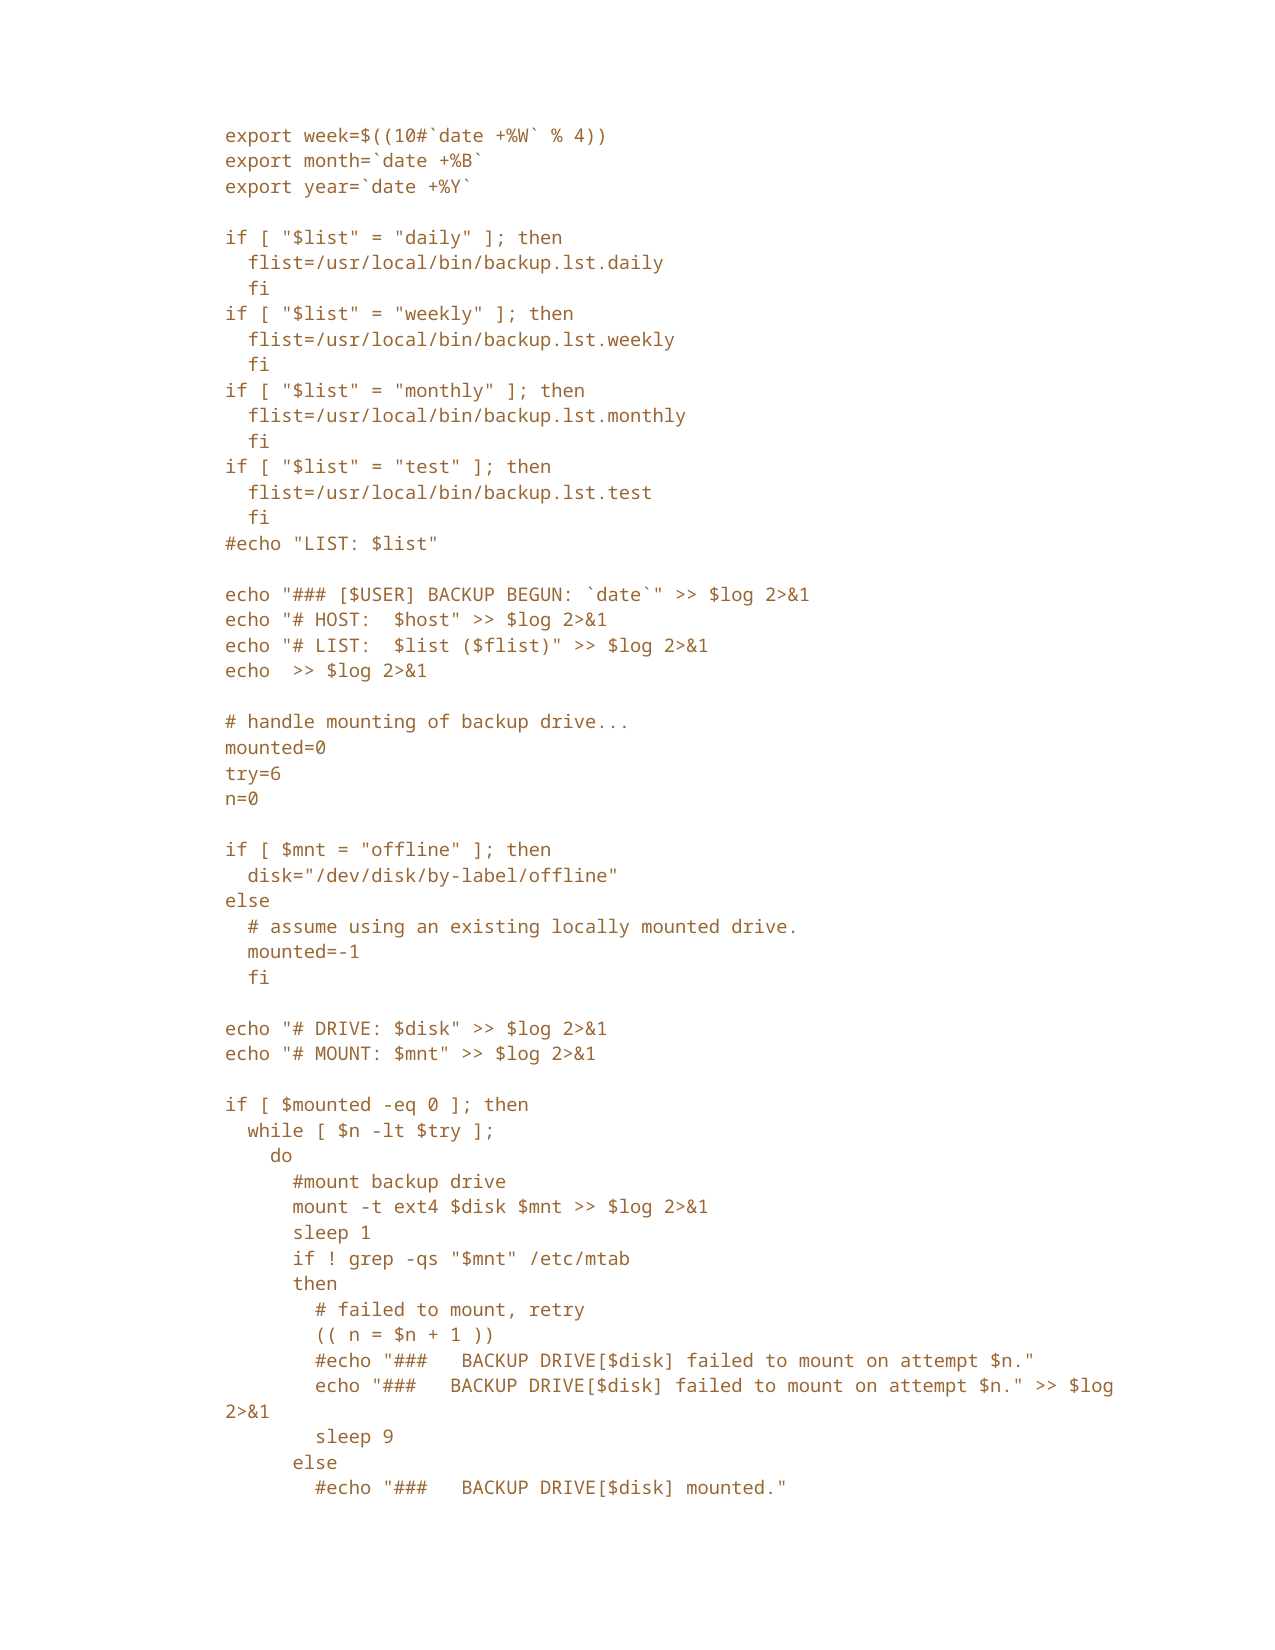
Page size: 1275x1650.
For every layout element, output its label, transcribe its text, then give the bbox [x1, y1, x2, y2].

text #echo "### BACKUP DRIVE[$disk] mounted." [225, 1474, 1125, 1500]
text echo "# MOUNT: $mnt" >> $log 2>&1 [225, 1041, 1125, 1066]
text fi [225, 428, 1125, 454]
text flist=/usr/local/bin/backup.lst.weekly [225, 326, 1125, 352]
text echo "# HOST: $host" >> $log 2>&1 [225, 607, 1125, 632]
text fi [225, 505, 1125, 530]
text fi [225, 352, 1125, 377]
text # handle mounting of backup drive... [225, 709, 1125, 734]
text flist=/usr/local/bin/backup.lst.monthly [225, 403, 1125, 428]
text flist=/usr/local/bin/backup.lst.daily [225, 249, 1125, 275]
text fi [225, 275, 1125, 301]
text echo >> $log 2>&1 [225, 658, 1125, 683]
text fi [225, 964, 1125, 989]
text #echo "LIST: $list" [225, 530, 1125, 556]
text then [225, 1270, 1125, 1296]
text while [ $n -lt $try ]; [225, 1117, 1125, 1143]
text mount -t ext4 $disk $mnt >> $log 2>&1 [225, 1194, 1125, 1219]
text export week=$((10#`date +%W` % 4)) [225, 122, 1125, 147]
text if [ $mnt = "offline" ]; then [225, 836, 1125, 862]
text #echo "### BACKUP DRIVE[$disk] failed to mount on attempt $n." [225, 1347, 1125, 1372]
text if [ $mounted -eq 0 ]; then [225, 1092, 1125, 1117]
text sleep 1 [225, 1219, 1125, 1245]
text #mount backup drive [225, 1168, 1125, 1194]
text echo "# LIST: $list ($flist)" >> $log 2>&1 [225, 632, 1125, 658]
text sleep 9 [225, 1423, 1125, 1449]
text if [ "$list" = "monthly" ]; then [225, 377, 1125, 403]
text n=0 [225, 785, 1125, 811]
text # assume using an existing locally mounted drive. [225, 913, 1125, 938]
text try=6 [225, 760, 1125, 785]
text export year=`date +%Y` [225, 173, 1125, 198]
text else [225, 1449, 1125, 1474]
text if [ "$list" = "weekly" ]; then [225, 301, 1125, 326]
text echo "### BACKUP DRIVE[$disk] failed to mount on attempt $n." >> $log 2>&1 [225, 1372, 1125, 1423]
text echo "# DRIVE: $disk" >> $log 2>&1 [225, 1015, 1125, 1041]
text mounted=-1 [225, 938, 1125, 964]
text disk="/dev/disk/by-label/offline" [225, 862, 1125, 887]
text flist=/usr/local/bin/backup.lst.test [225, 479, 1125, 505]
text else [225, 887, 1125, 913]
text mounted=0 [225, 734, 1125, 760]
text if [ "$list" = "test" ]; then [225, 454, 1125, 479]
text echo "### [$USER] BACKUP BEGUN: `date`" >> $log 2>&1 [225, 581, 1125, 607]
text # failed to mount, retry [225, 1296, 1125, 1321]
text if [ "$list" = "daily" ]; then [225, 224, 1125, 249]
text export month=`date +%B` [225, 147, 1125, 173]
text (( n = $n + 1 )) [225, 1321, 1125, 1347]
text do [225, 1143, 1125, 1168]
text if ! grep -qs "$mnt" /etc/mtab [225, 1245, 1125, 1270]
